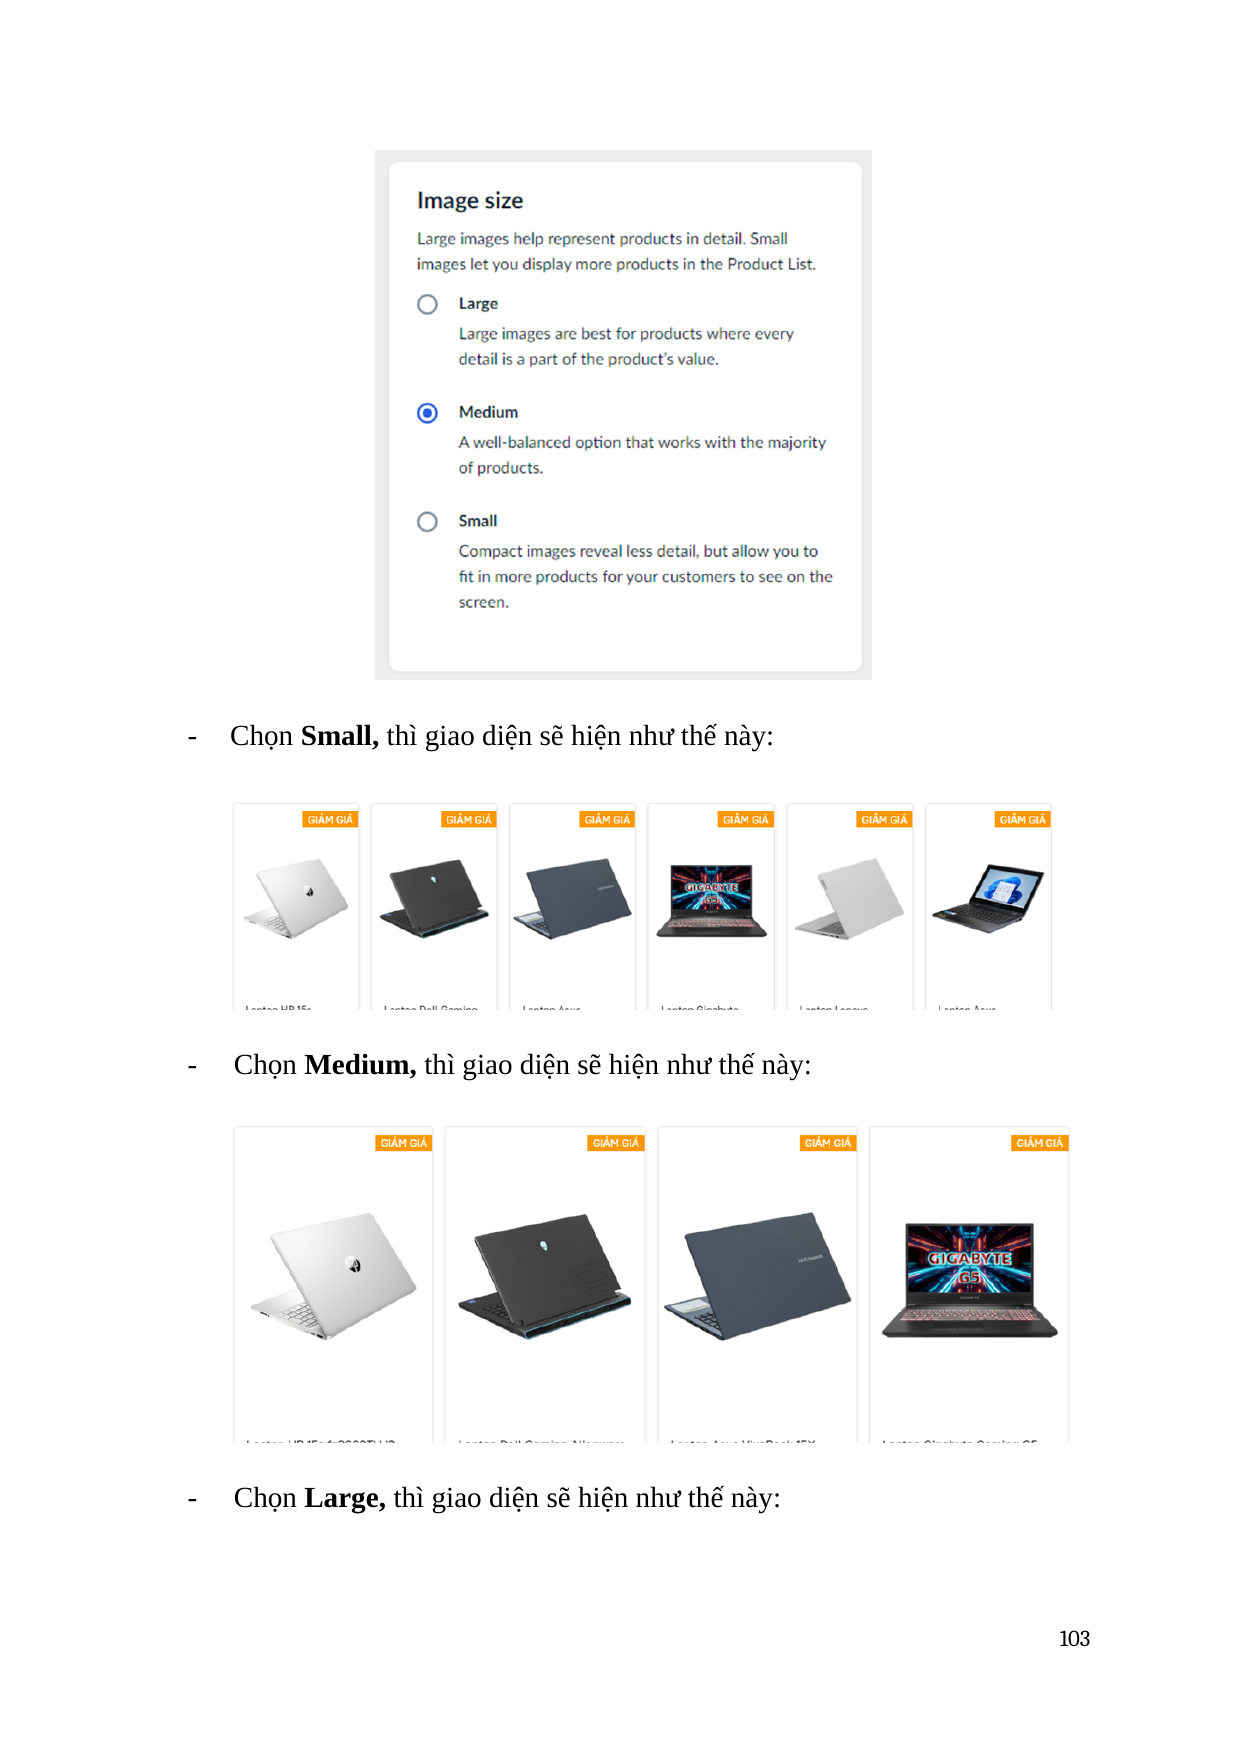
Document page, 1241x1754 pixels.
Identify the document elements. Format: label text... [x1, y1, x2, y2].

picture [225, 1122, 1079, 1443]
picture [225, 793, 1060, 1010]
text - Chọn Medium, thì giao diện sẽ hiện như thế này: [187, 1047, 1090, 1081]
text - Chọn Large, thì giao diện sẽ hiện như thế này: [187, 1480, 1090, 1514]
picture [375, 150, 872, 680]
text - Chọn Small, thì giao diện sẽ hiện như thế này: [187, 718, 1090, 751]
